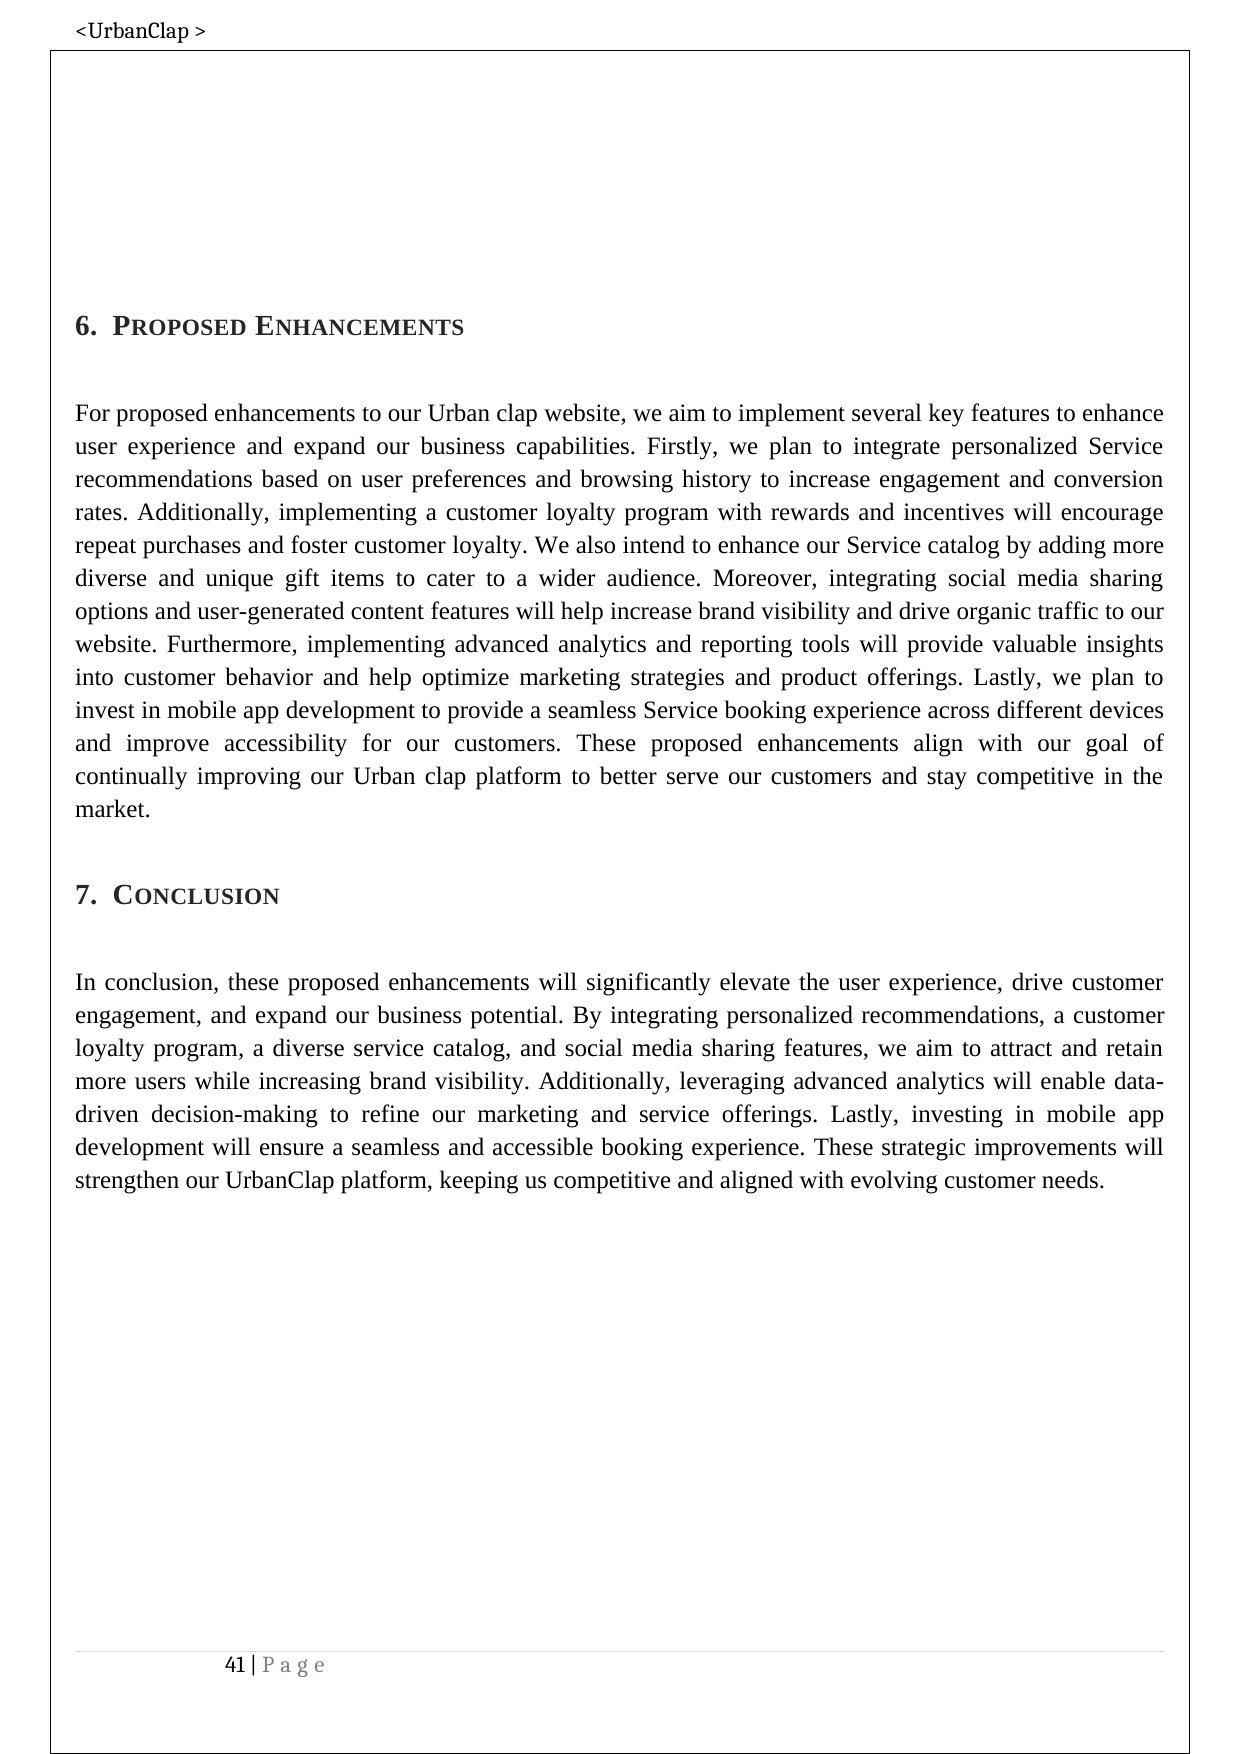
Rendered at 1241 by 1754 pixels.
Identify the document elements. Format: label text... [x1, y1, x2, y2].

text In conclusion, these proposed enhancements will significantly elevate the user experience, drive customer engagement, and expand our business potential. By integrating personalized recommendations, a customer loyalty program, a diverse service catalog, and social media sharing features, we aim to attract and retain more users while increasing brand visibility. Additionally, leveraging advanced analytics will enable data-driven decision-making to refine our marketing and service offerings. Lastly, investing in mobile app development will ensure a seamless and accessible booking experience. These strategic improvements will strengthen our UrbanClap platform, keeping us competitive and aligned with evolving customer needs. [75, 967, 1165, 1194]
subtitle Proposed Enhancements [75, 308, 1165, 342]
subtitle Conclusion [75, 877, 1165, 911]
text For proposed enhancements to our Urban clap website, we aim to implement several key features to enhance user experience and expand our business capabilities. Firstly, we plan to integrate personalized Service recommendations based on user preferences and browsing history to increase engagement and conversion rates. Additionally, implementing a customer loyalty program with rewards and incentives will encourage repeat purchases and foster customer loyalty. We also intend to enhance our Service catalog by adding more diverse and unique gift items to cater to a wider audience. Moreover, integrating social media sharing options and user-generated content features will help increase brand visibility and drive organic traffic to our website. Furthermore, implementing advanced analytics and reporting tools will provide valuable insights into customer behavior and help optimize marketing strategies and product offerings. Lastly, we plan to invest in mobile app development to provide a seamless Service booking experience across different devices and improve accessibility for our customers. These proposed enhancements align with our goal of continually improving our Urban clap platform to better serve our customers and stay competitive in the market. [75, 398, 1165, 823]
